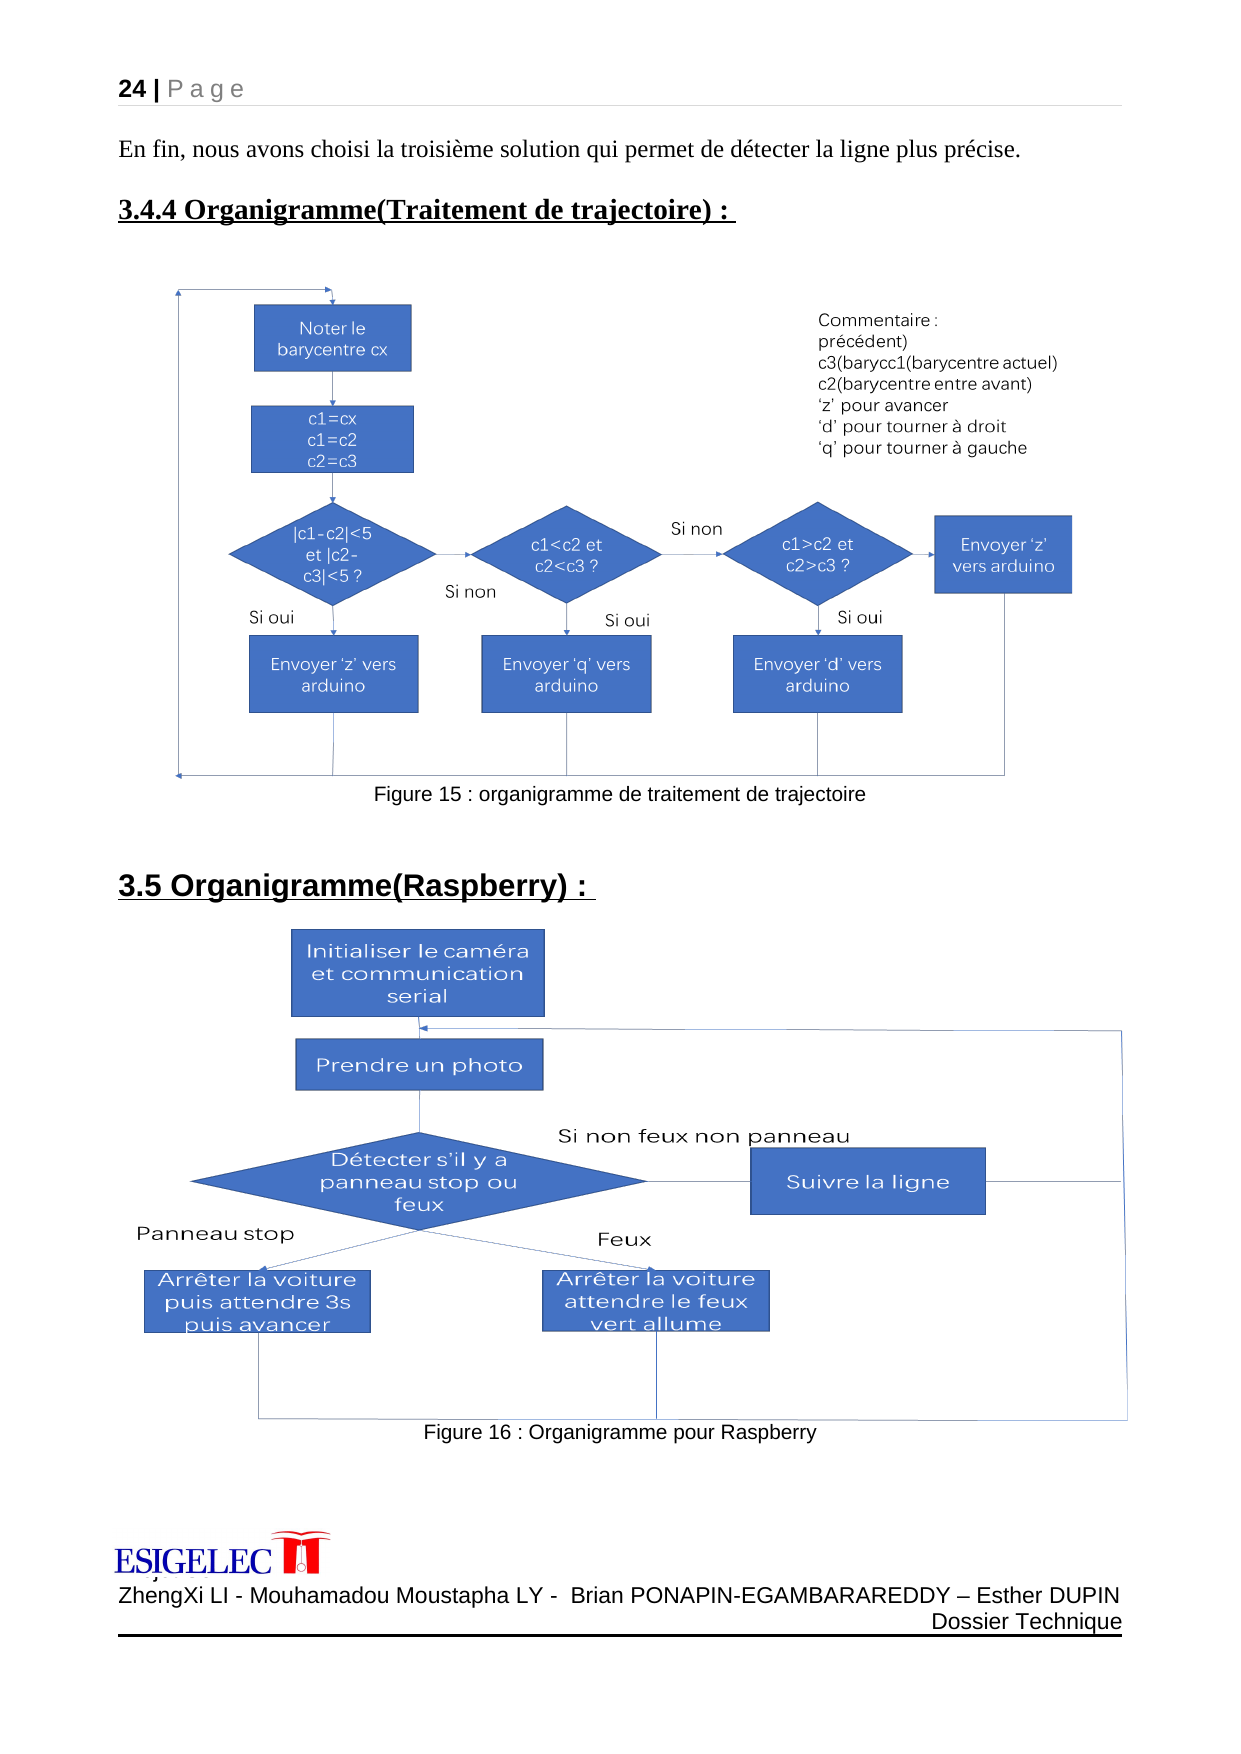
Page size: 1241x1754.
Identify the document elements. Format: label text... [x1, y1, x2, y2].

text En fin, nous avons choisi la troisième solution qui permet de détecter la ligne plus précise. [118, 134, 1122, 163]
subtitle 3.5 Organigramme(Raspberry) : [118, 867, 1122, 903]
picture [118, 929, 1128, 1421]
subtitle 3.4.4 Organigramme(Traitement de trajectoire) : [118, 192, 1122, 226]
picture [111, 1528, 331, 1577]
picture [168, 283, 1073, 782]
